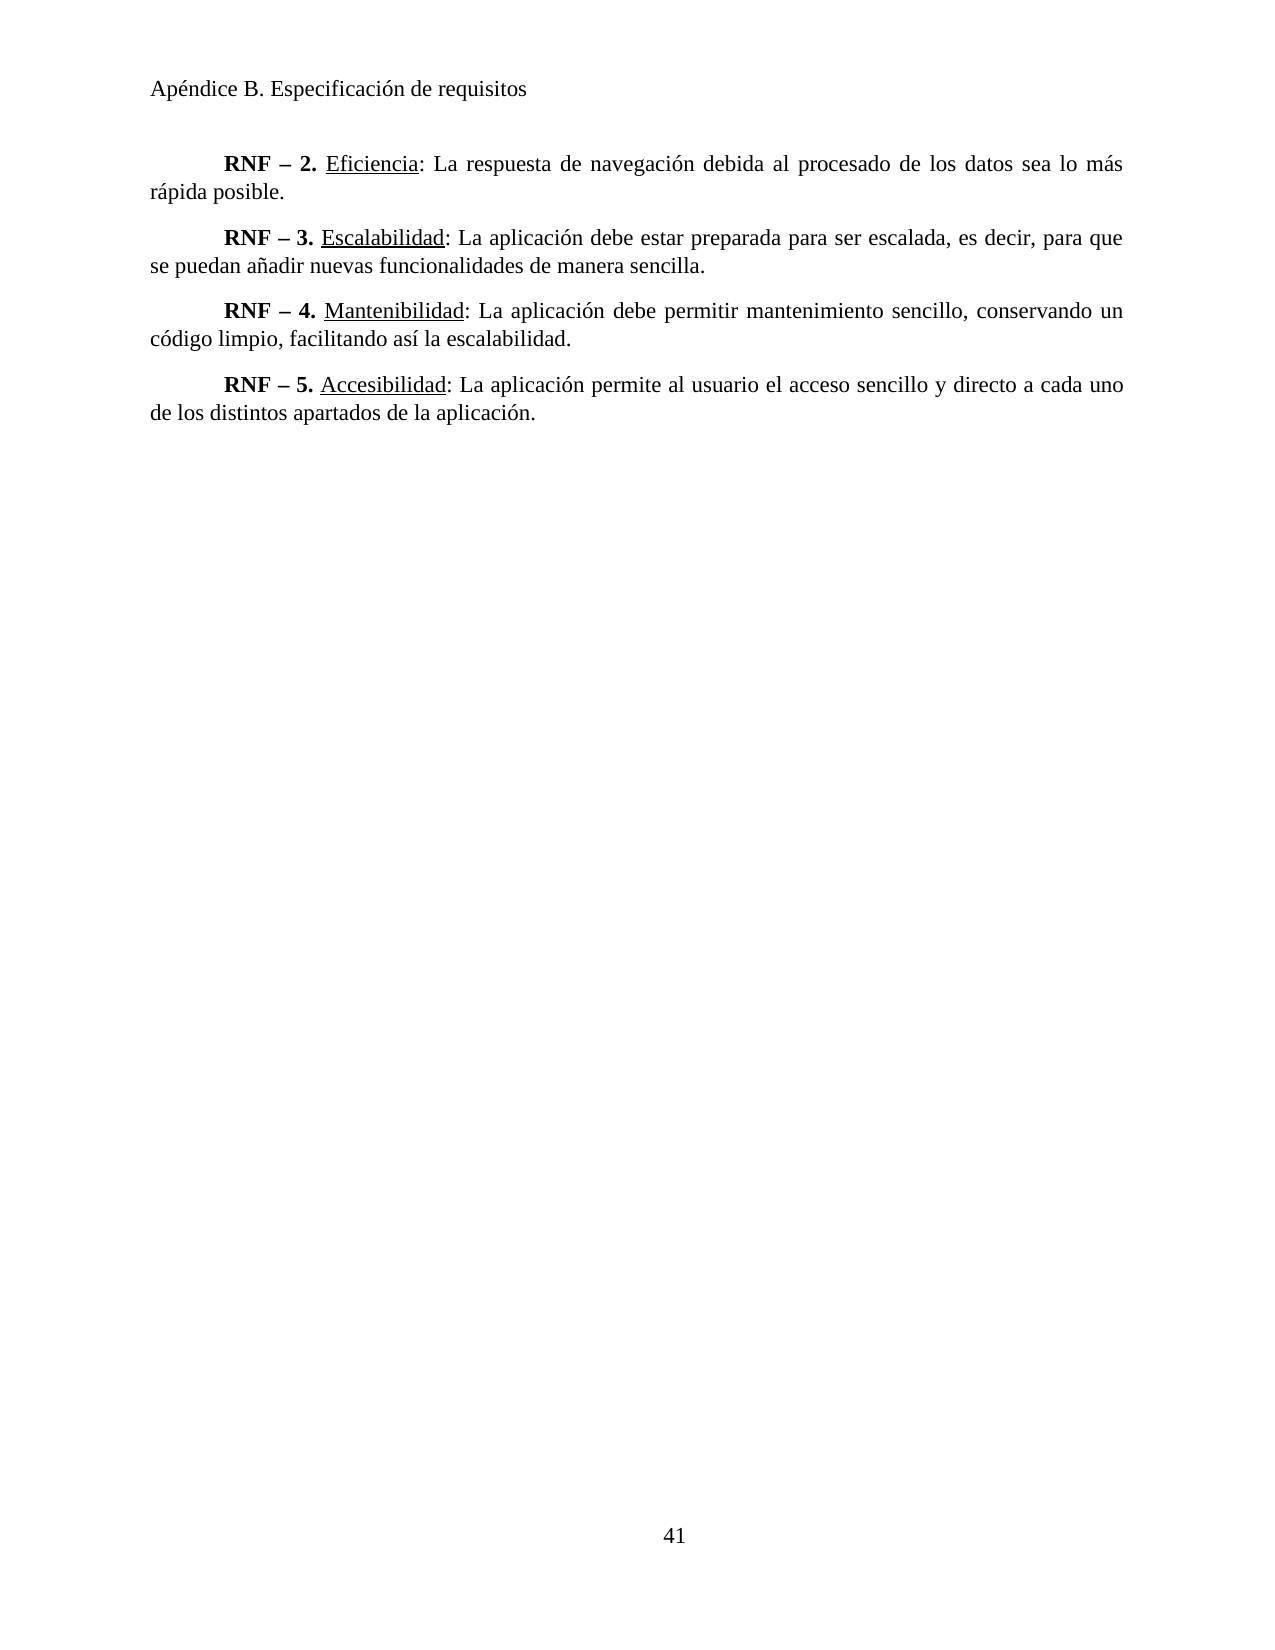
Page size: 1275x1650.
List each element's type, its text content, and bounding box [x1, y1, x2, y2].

text RNF – 5. Accesibilidad: La aplicación permite al usuario el acceso sencillo y directo a cada uno de los distintos apartados de la aplicación. [150, 371, 1125, 425]
text RNF – 2. Eficiencia: La respuesta de navegación debida al procesado de los datos sea lo más rápida posible. [150, 150, 1125, 205]
text RNF – 3. Escalabilidad: La aplicación debe estar preparada para ser escalada, es decir, para que se puedan añadir nuevas funcionalidades de manera sencilla. [150, 223, 1125, 278]
text RNF – 4. Mantenibilidad: La aplicación debe permitir mantenimiento sencillo, conservando un código limpio, facilitando así la escalabilidad. [150, 297, 1125, 352]
